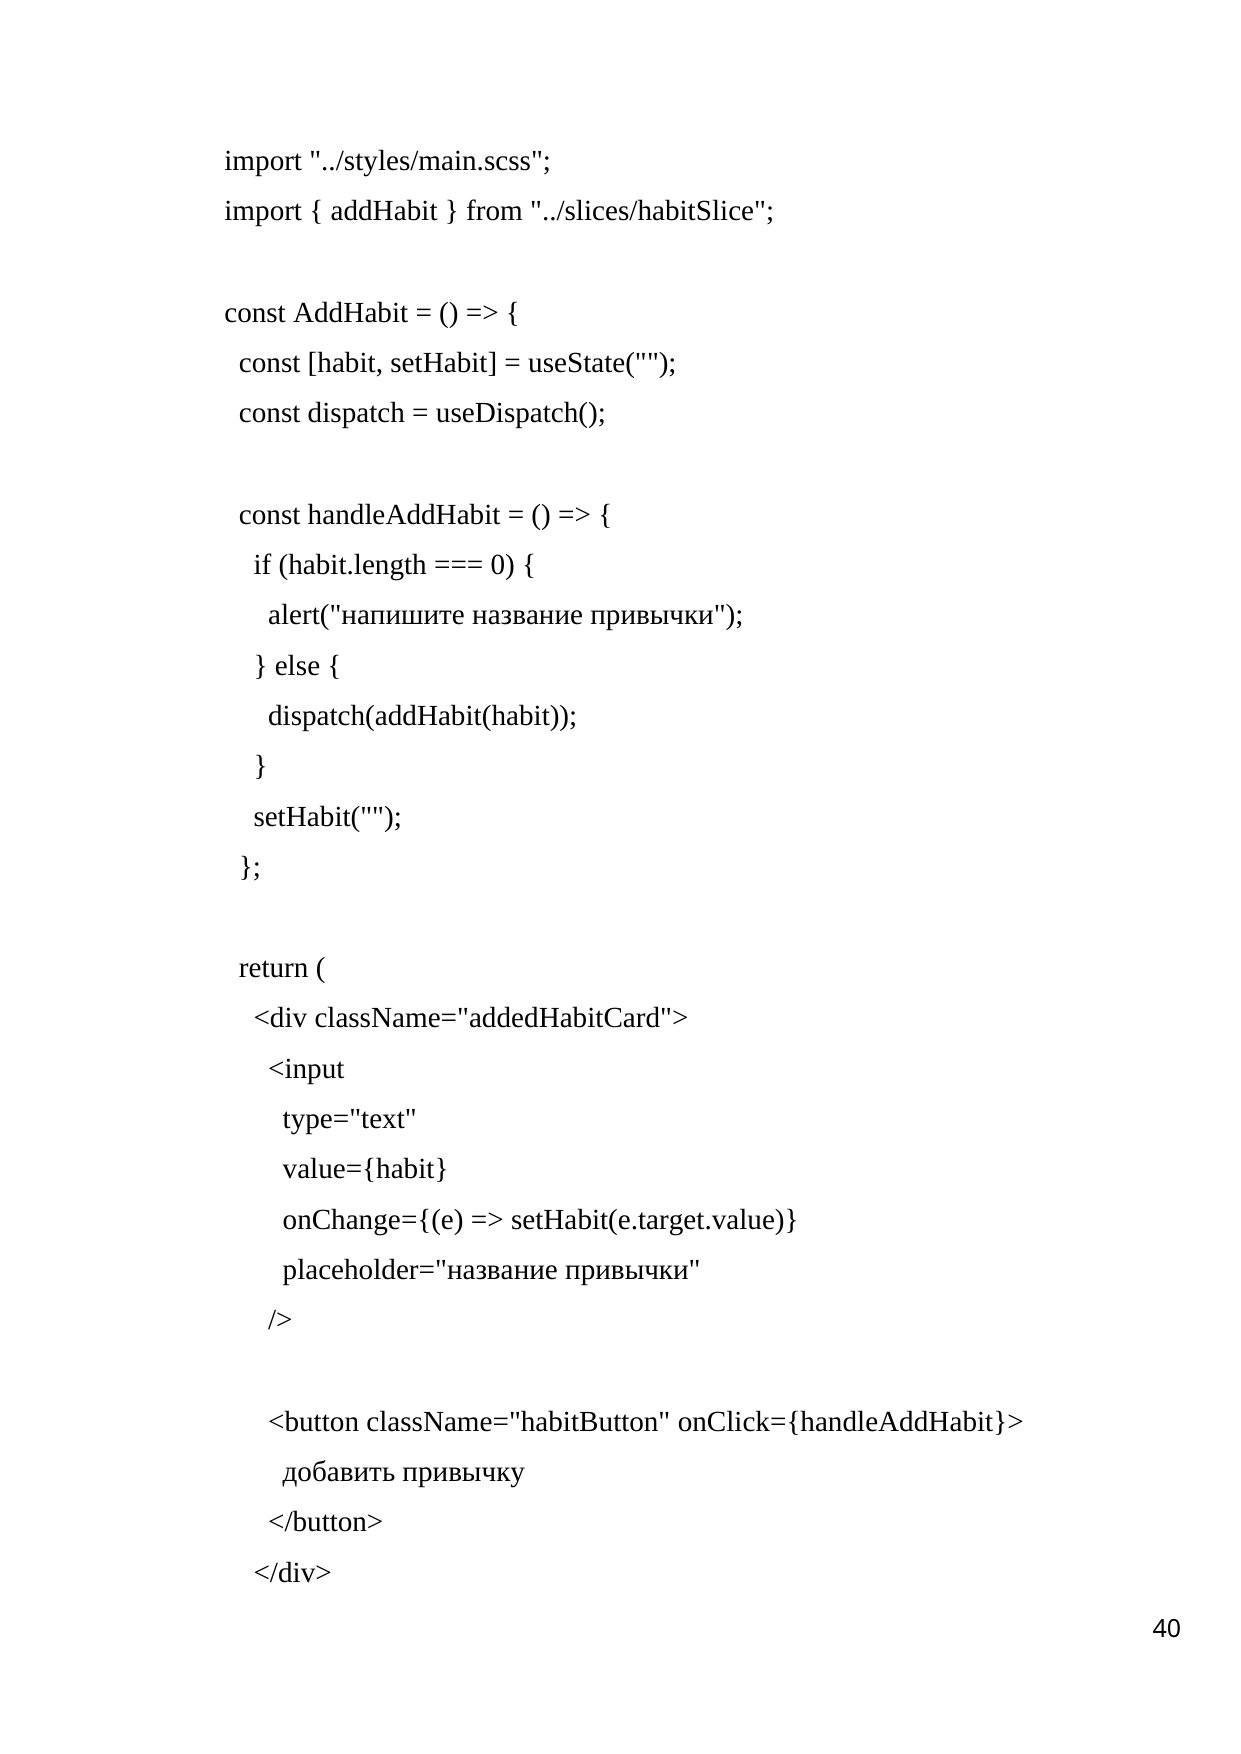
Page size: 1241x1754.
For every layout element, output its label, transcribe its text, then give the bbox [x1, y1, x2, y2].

text if (habit.length === 0) { [177, 547, 1122, 581]
text </div> [177, 1555, 1122, 1588]
text placeholder="название привычки" [177, 1252, 1122, 1286]
text const dispatch = useDispatch(); [177, 395, 1122, 429]
text } [177, 748, 1122, 782]
text <button className="habitButton" onClick={handleAddHabit}> [177, 1404, 1122, 1437]
text добавить привычку [177, 1454, 1122, 1488]
text const [habit, setHabit] = useState(""); [177, 345, 1122, 379]
text } else { [177, 648, 1122, 681]
text }; [177, 849, 1122, 882]
text import { addHabit } from "../slices/habitSlice"; [177, 193, 1122, 227]
text return ( [177, 950, 1122, 984]
text dispatch(addHabit(habit)); [177, 698, 1122, 732]
text const AddHabit = () => { [177, 295, 1122, 328]
text const handleAddHabit = () => { [177, 497, 1122, 530]
text type="text" [177, 1101, 1122, 1135]
text onChange={(e) => setHabit(e.target.value)} [177, 1202, 1122, 1235]
text value={habit} [177, 1152, 1122, 1185]
text /> [177, 1302, 1122, 1336]
text alert("напишите название привычки"); [177, 597, 1122, 631]
text </button> [177, 1504, 1122, 1538]
text <input [177, 1051, 1122, 1084]
text setHabit(""); [177, 799, 1122, 832]
text import "../styles/main.scss"; [177, 143, 1122, 177]
text <div className="addedHabitCard"> [177, 1001, 1122, 1034]
